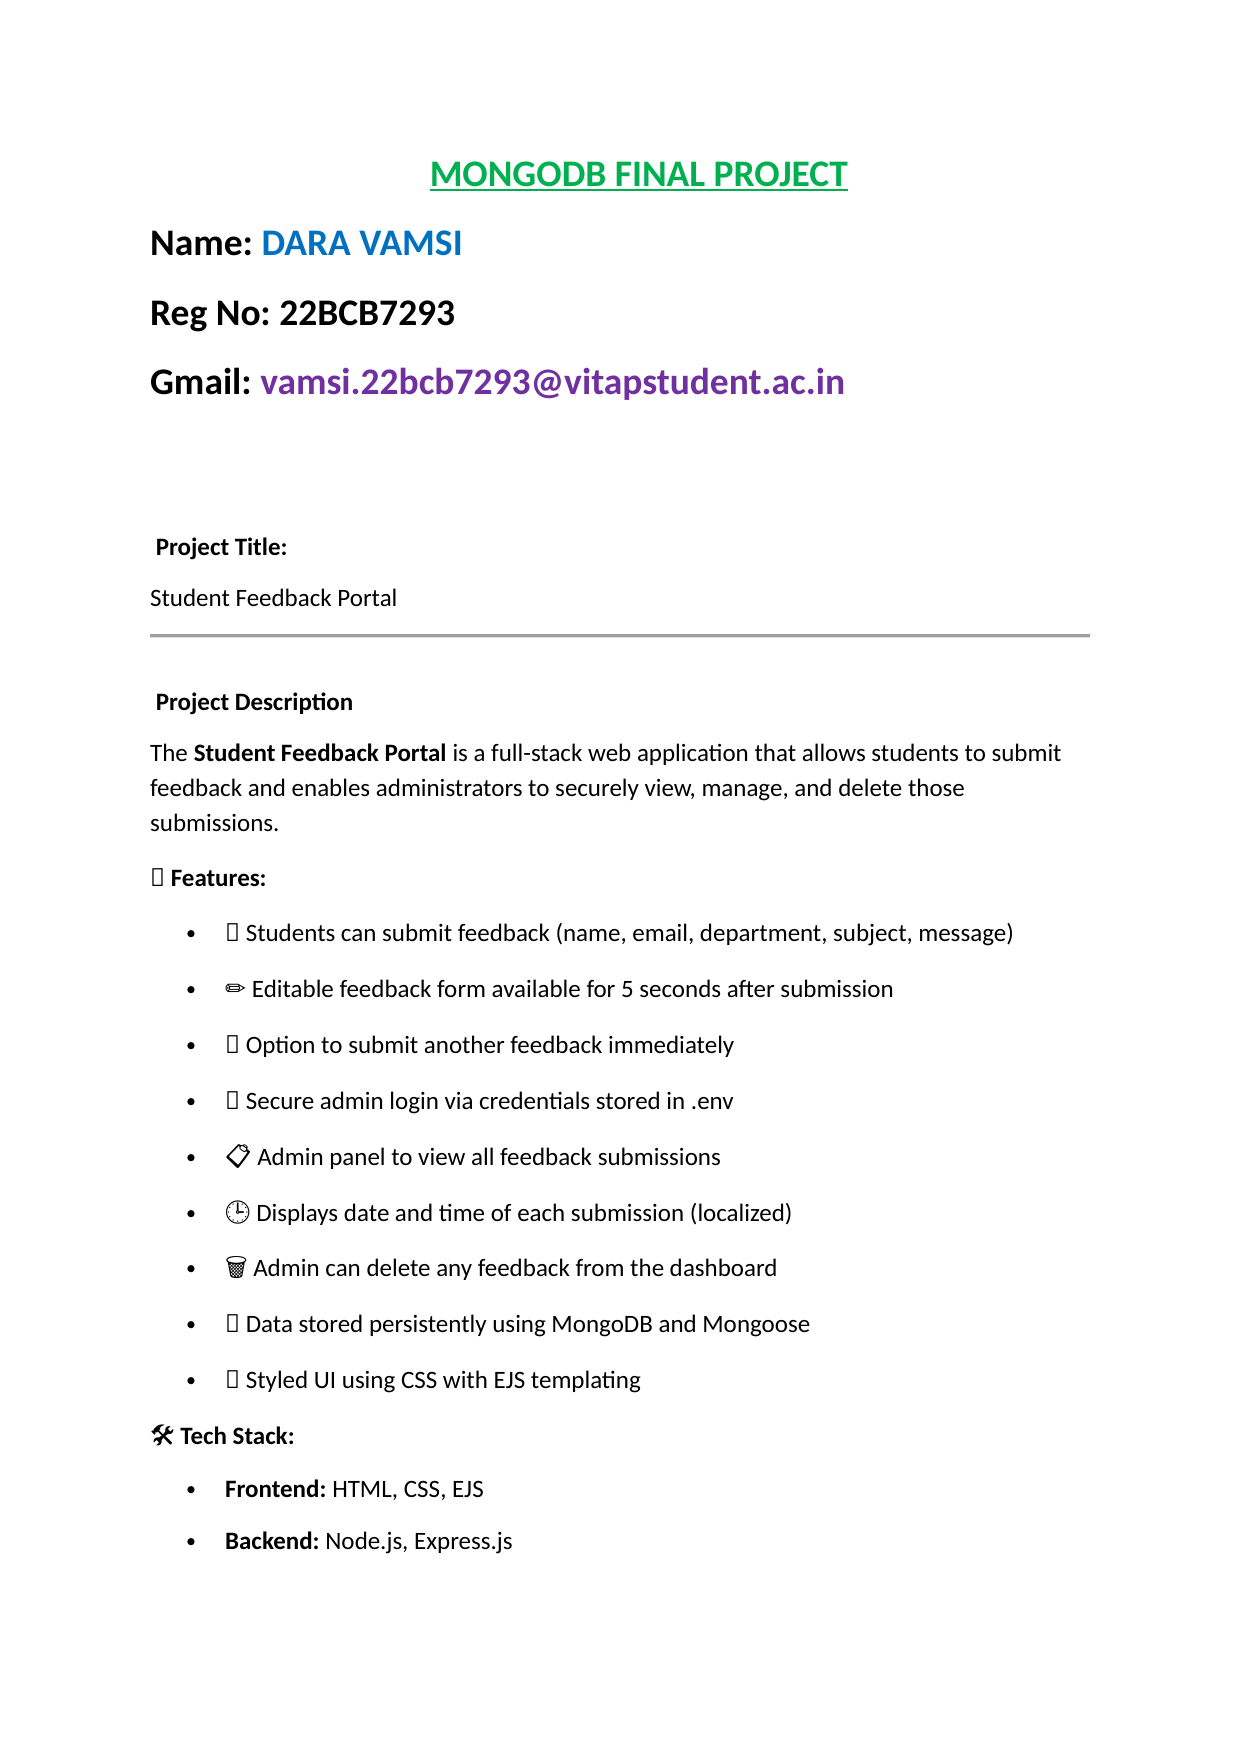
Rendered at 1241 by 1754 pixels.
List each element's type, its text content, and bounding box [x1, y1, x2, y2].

list 🗑️ Admin can delete any feedback from the dashboard [187, 1250, 1090, 1284]
list Frontend: HTML, CSS, EJS [187, 1473, 1090, 1504]
text Gmail: vamsi.22bcb7293@vitapstudent.ac.in [150, 358, 1090, 404]
list 📋 Admin panel to view all feedback submissions [187, 1138, 1090, 1172]
text The Student Feedback Portal is a full-stack web application that allows students to submit feedback and enables administrators to securely view, manage, and delete those submissions. [150, 737, 1090, 838]
list 🔐 Secure admin login via credentials stored in .env [187, 1082, 1090, 1117]
text 🔧 Features: [150, 859, 1090, 893]
list ✏️ Editable feedback form available for 5 seconds after submission [187, 971, 1090, 1005]
text MONGODB FINAL PROJECT [150, 150, 1090, 196]
list 🕒 Displays date and time of each submission (localized) [187, 1194, 1090, 1228]
text Project Description [150, 686, 1090, 716]
text 🛠️ Tech Stack: [150, 1417, 1090, 1452]
list 🔁 Option to submit another feedback immediately [187, 1027, 1090, 1061]
list 📝 Students can submit feedback (name, email, department, subject, message) [187, 915, 1090, 949]
text Project Title: [150, 531, 1090, 561]
text Name: DARA VAMSI [150, 219, 1090, 265]
list 🎨 Styled UI using CSS with EJS templating [187, 1362, 1090, 1396]
text Reg No: 22BCB7293 [150, 289, 1090, 334]
text Student Feedback Portal [150, 582, 1090, 613]
list Backend: Node.js, Express.js [187, 1525, 1090, 1556]
list 💾 Data stored persistently using MongoDB and Mongoose [187, 1306, 1090, 1340]
